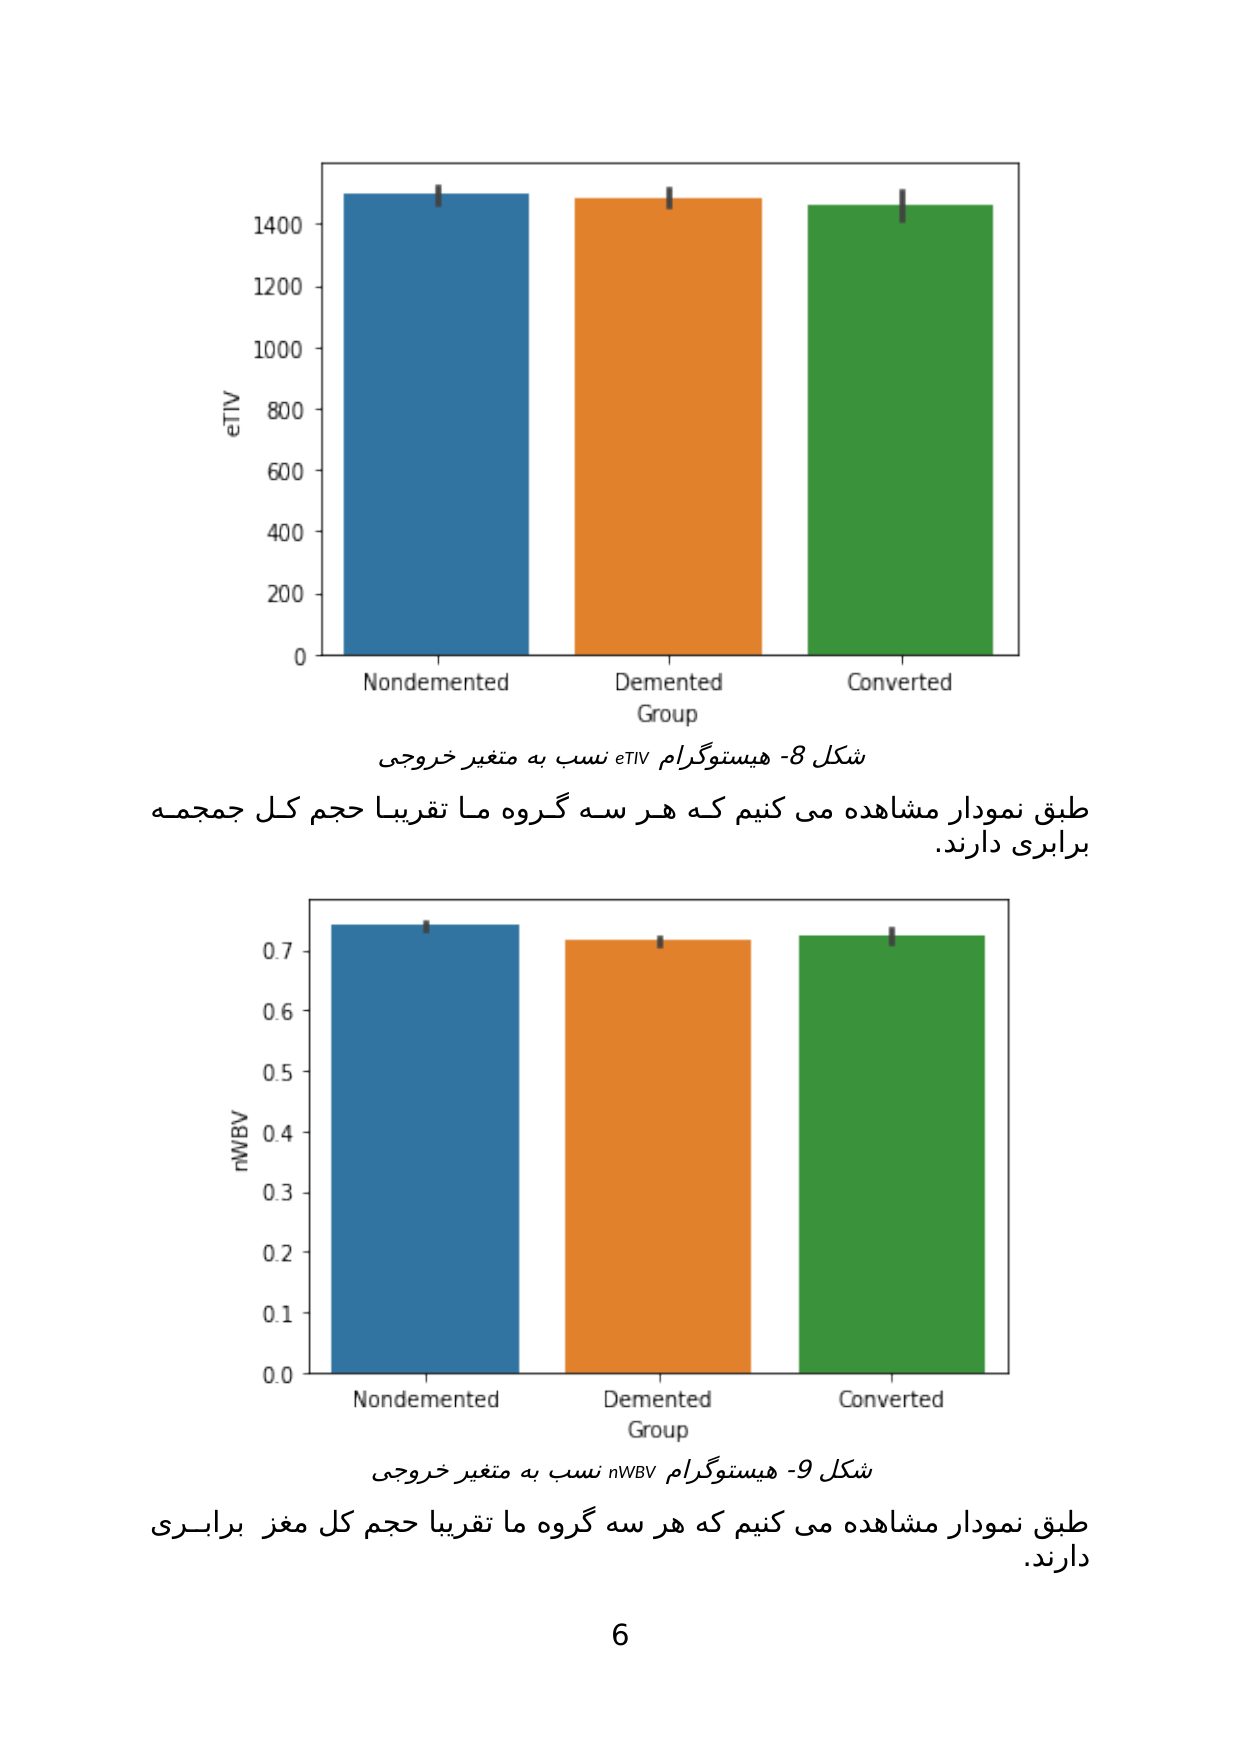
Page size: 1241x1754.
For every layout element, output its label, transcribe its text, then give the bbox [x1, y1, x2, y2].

text طبق نمودار مشاهده می کنیم که هر سه گروه ما تقریبا حجم کل مغز برابری دارند. [150, 1506, 1090, 1573]
picture [217, 887, 1023, 1456]
picture [209, 150, 1031, 741]
text شکل 8- هیستوگرام eTIV نسب به متغیر خروجی [150, 741, 1090, 770]
text طبق نمودار مشاهده می کنیم که هر سه گروه ما تقریبا حجم کل جمجمه برابری دارند. [150, 791, 1090, 859]
text شکل 9- هیستوگرام nWBV نسب به متغیر خروجی [150, 1456, 1090, 1485]
